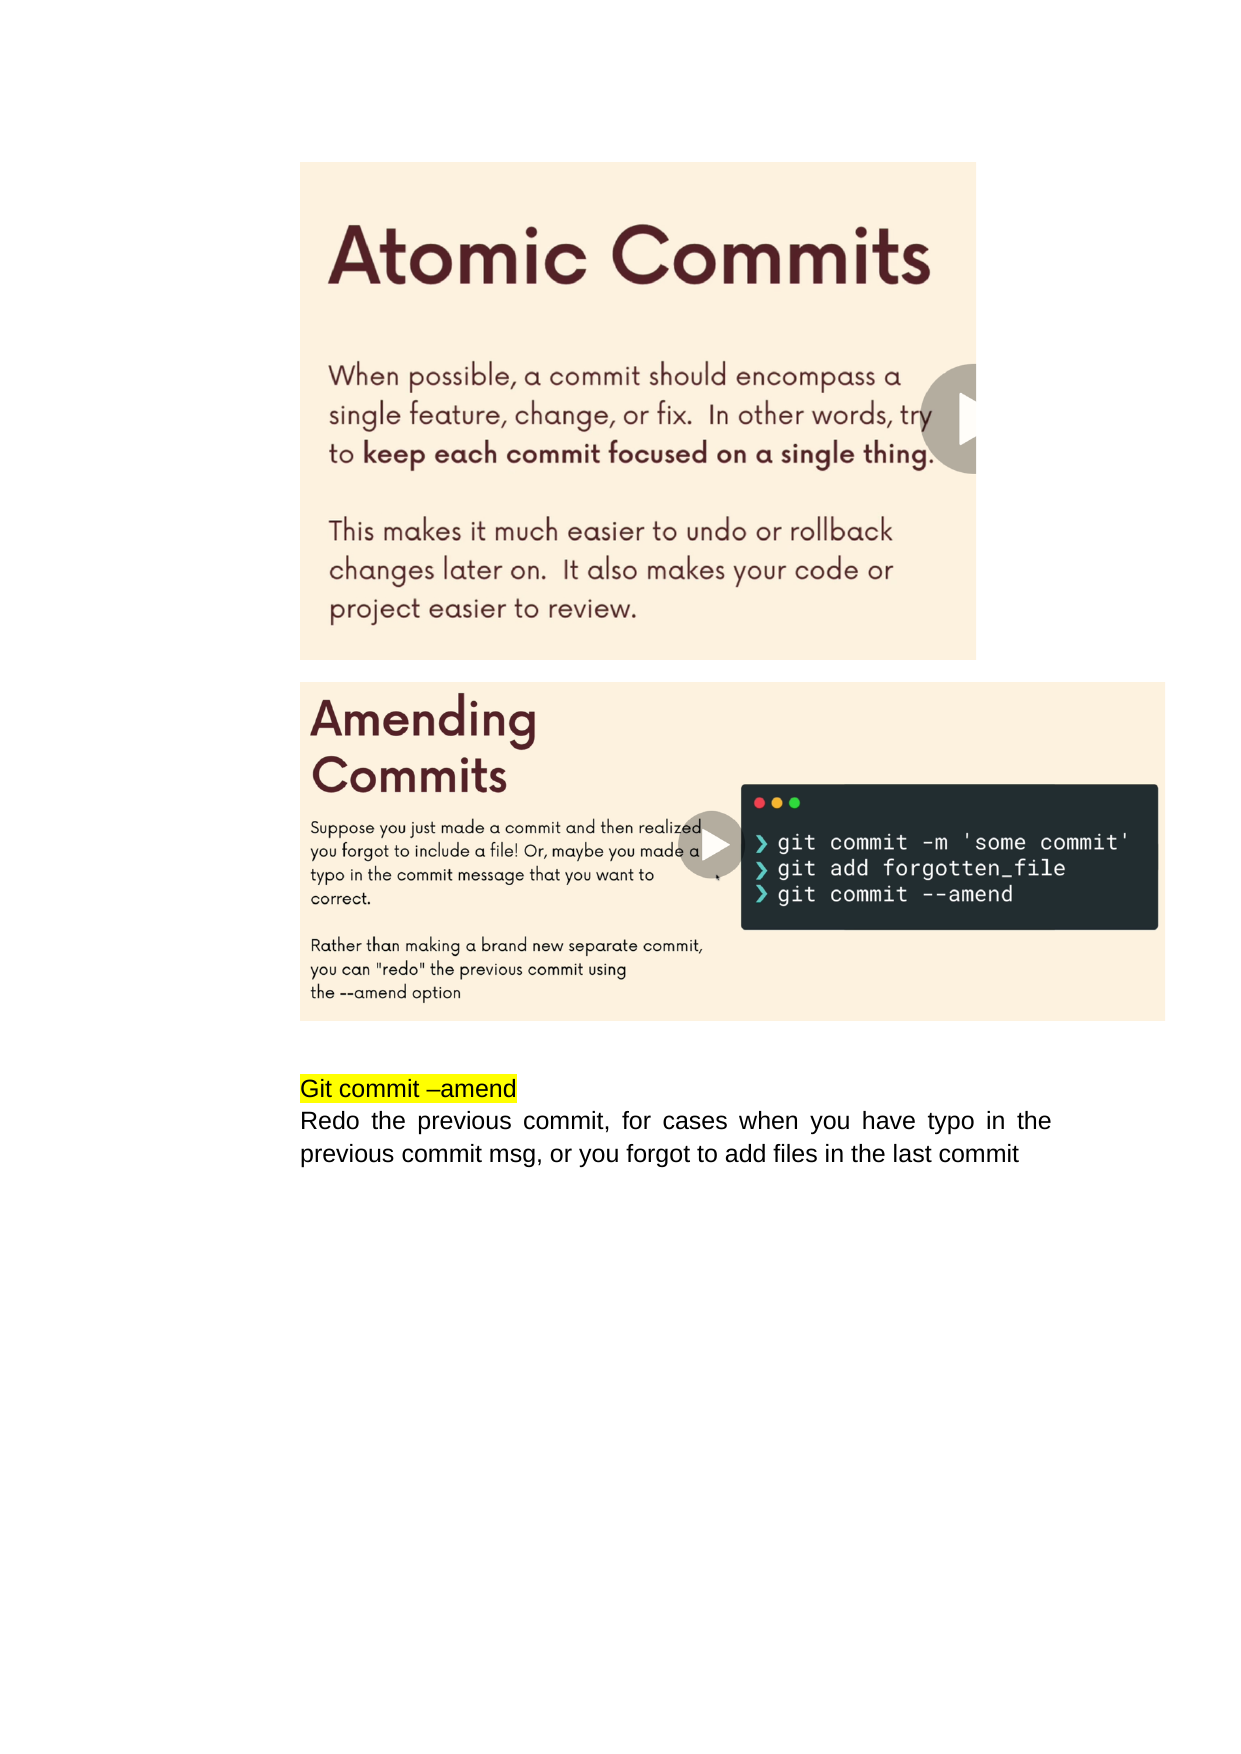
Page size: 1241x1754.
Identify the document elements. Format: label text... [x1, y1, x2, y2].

list Git commit –amend [300, 1072, 1053, 1104]
picture [300, 682, 1166, 1021]
list Redo the previous commit, for cases when you have typo in the previous commit msg, or you forgot to add files in the last commit [300, 1104, 1053, 1169]
picture [300, 162, 977, 660]
